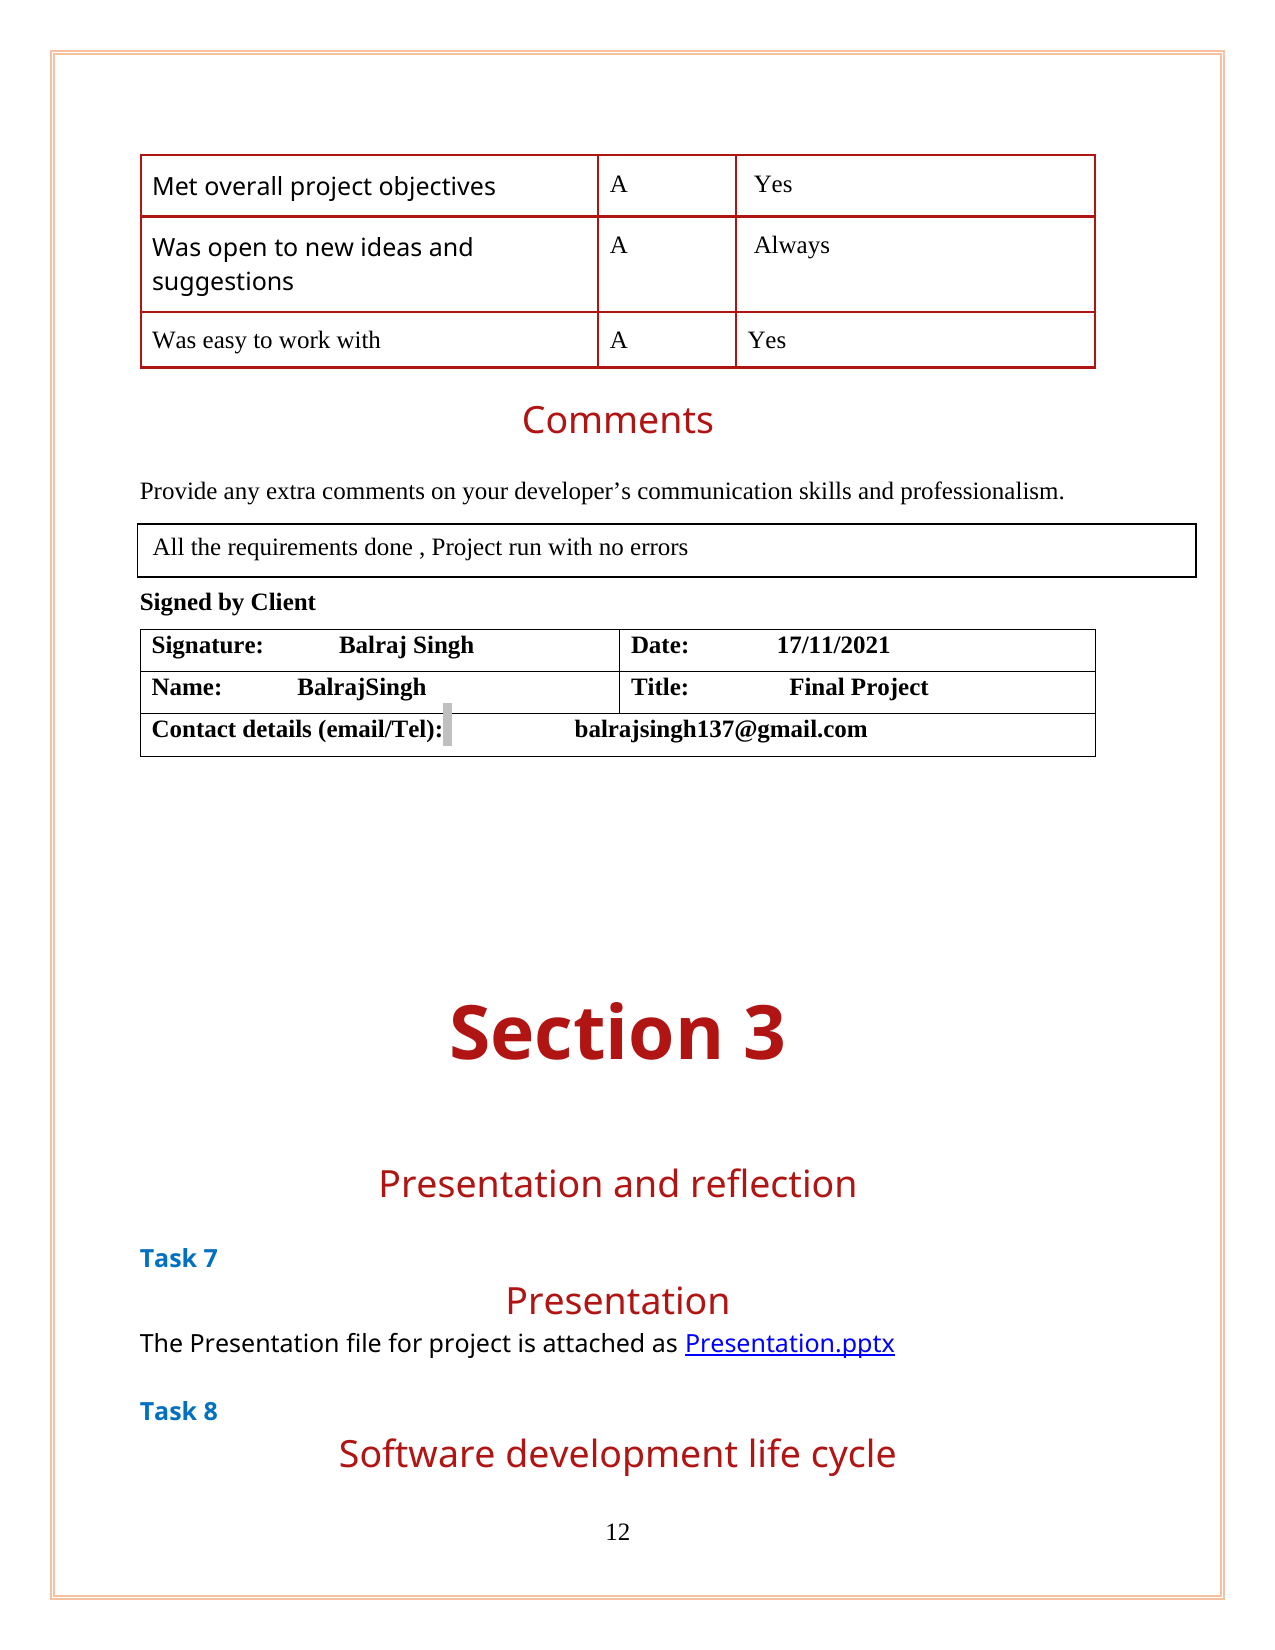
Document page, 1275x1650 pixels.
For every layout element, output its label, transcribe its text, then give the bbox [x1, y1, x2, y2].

subtitle Presentation and reflection [139, 1157, 1096, 1208]
table_cell Yes [737, 156, 1094, 215]
table_cell A [599, 156, 735, 215]
text Signed by Client [139, 587, 1096, 616]
subtitle Comments [139, 393, 1096, 444]
table_cell Title: Final Project [620, 672, 1095, 713]
table_cell A [599, 313, 735, 366]
text Task 8 [139, 1393, 1096, 1427]
text Task 7 [139, 1240, 1096, 1274]
table_cell Yes [737, 313, 1094, 366]
table_cell A [599, 218, 735, 311]
table_cell Was easy to work with [142, 313, 597, 366]
table_header Date: 17/11/2021 [620, 630, 1095, 671]
table_cell Met overall project objectives [142, 156, 597, 215]
text Provide any extra comments on your developer’s communication skills and professionalism. [139, 476, 1096, 505]
table_cell Name: BalrajSingh [141, 672, 619, 713]
table_cell Contact details (email/Tel): balrajsingh137@gmail.com [141, 714, 1095, 756]
table_cell Was open to new ideas and suggestions [142, 218, 597, 311]
text Presentation [139, 1274, 1096, 1325]
table_header Signature: Balraj Singh [141, 630, 619, 671]
text Software development life cycle [139, 1427, 1096, 1478]
text The Presentation file for project is attached as Presentation.pptx [139, 1325, 1096, 1359]
subtitle Section 3 [139, 979, 1096, 1081]
table_cell Always [737, 218, 1094, 311]
